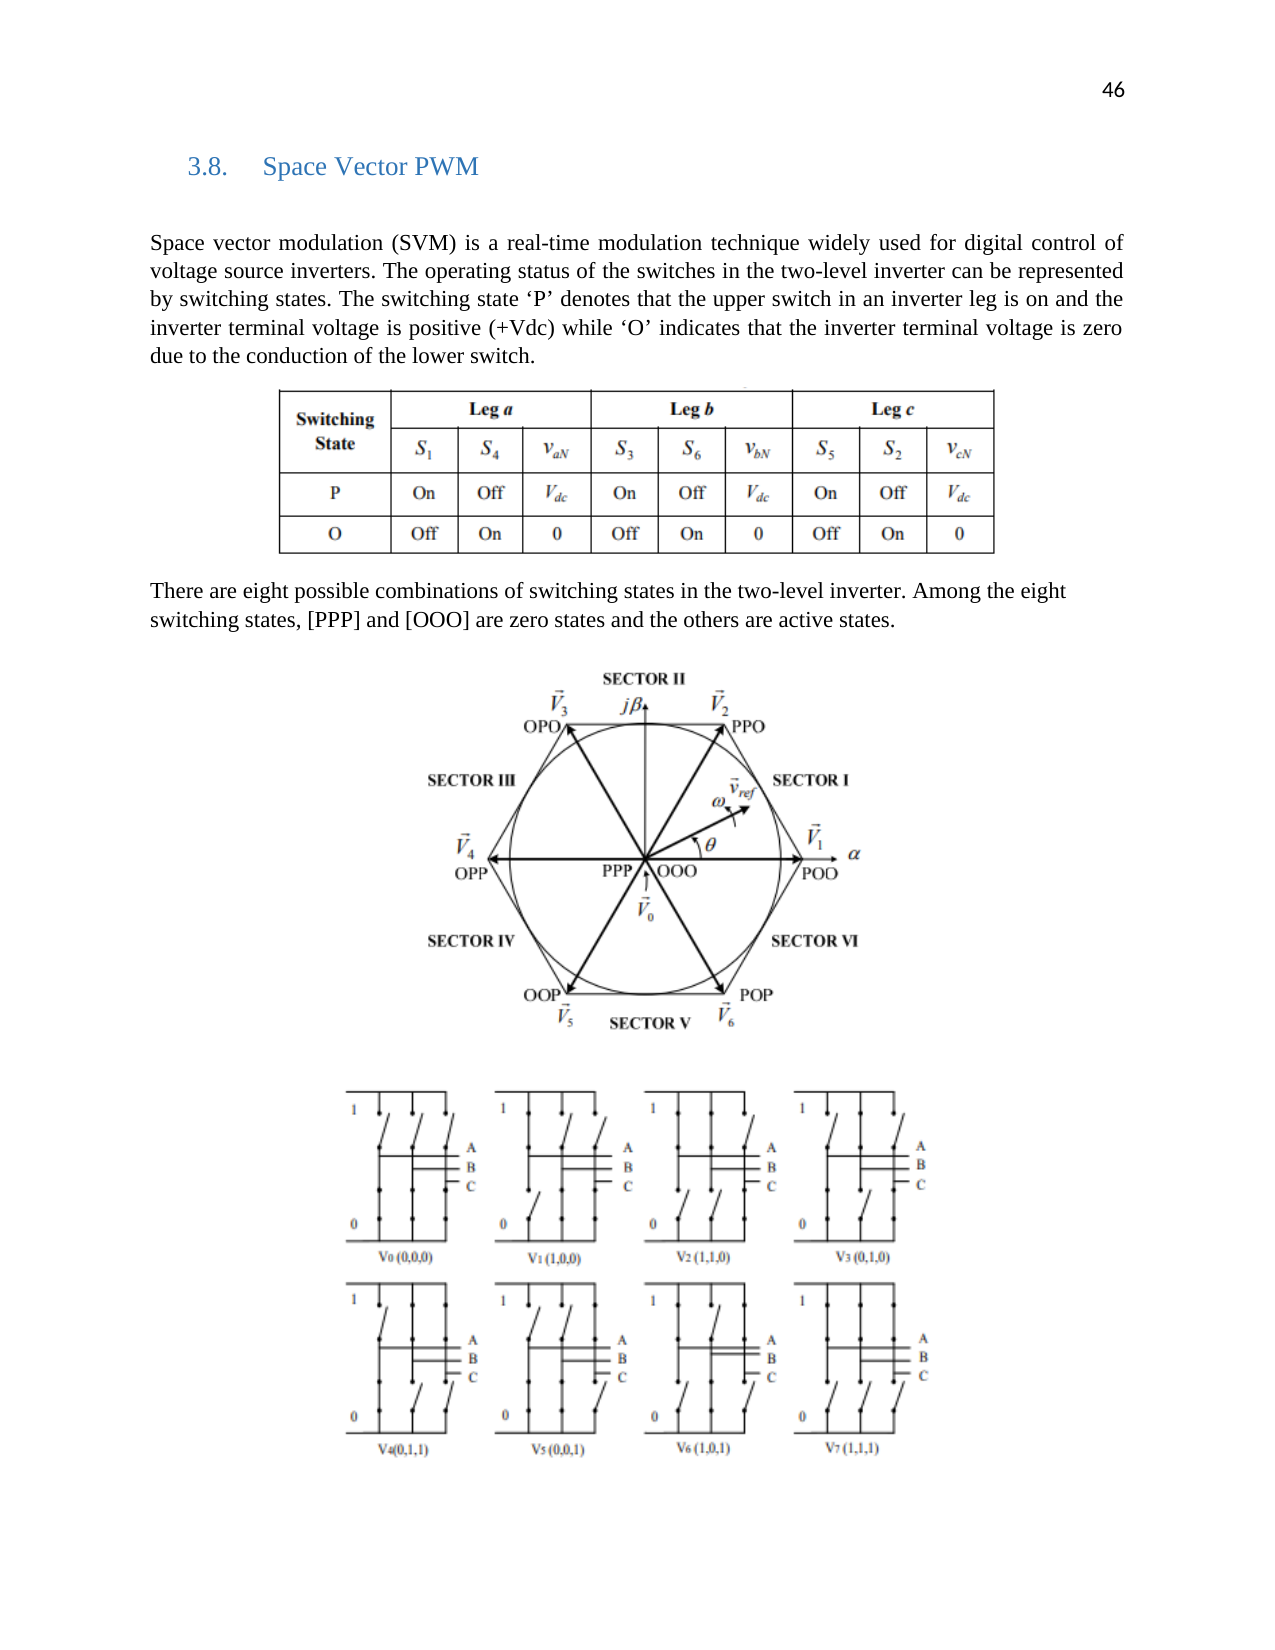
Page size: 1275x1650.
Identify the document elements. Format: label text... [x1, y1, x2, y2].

subtitle Space Vector PWM [187, 150, 1125, 181]
text There are eight possible combinations of switching states in the two-level inverter. Among the eight switching states, [PPP] and [OOO] are zero states and the others are active states. [150, 577, 1125, 632]
picture [274, 387, 1001, 559]
picture [329, 1057, 946, 1466]
text Space vector modulation (SVM) is a real-time modulation technique widely used for digital control of voltage source inverters. The operating status of the switches in the two-level inverter can be represented by switching states. The switching state ‘P’ denotes that the upper switch in an inverter leg is on and the inverter terminal voltage is positive (+Vdc) while ‘O’ indicates that the inverter terminal voltage is zero due to the conduction of the lower switch. [150, 229, 1125, 369]
picture [376, 650, 899, 1039]
